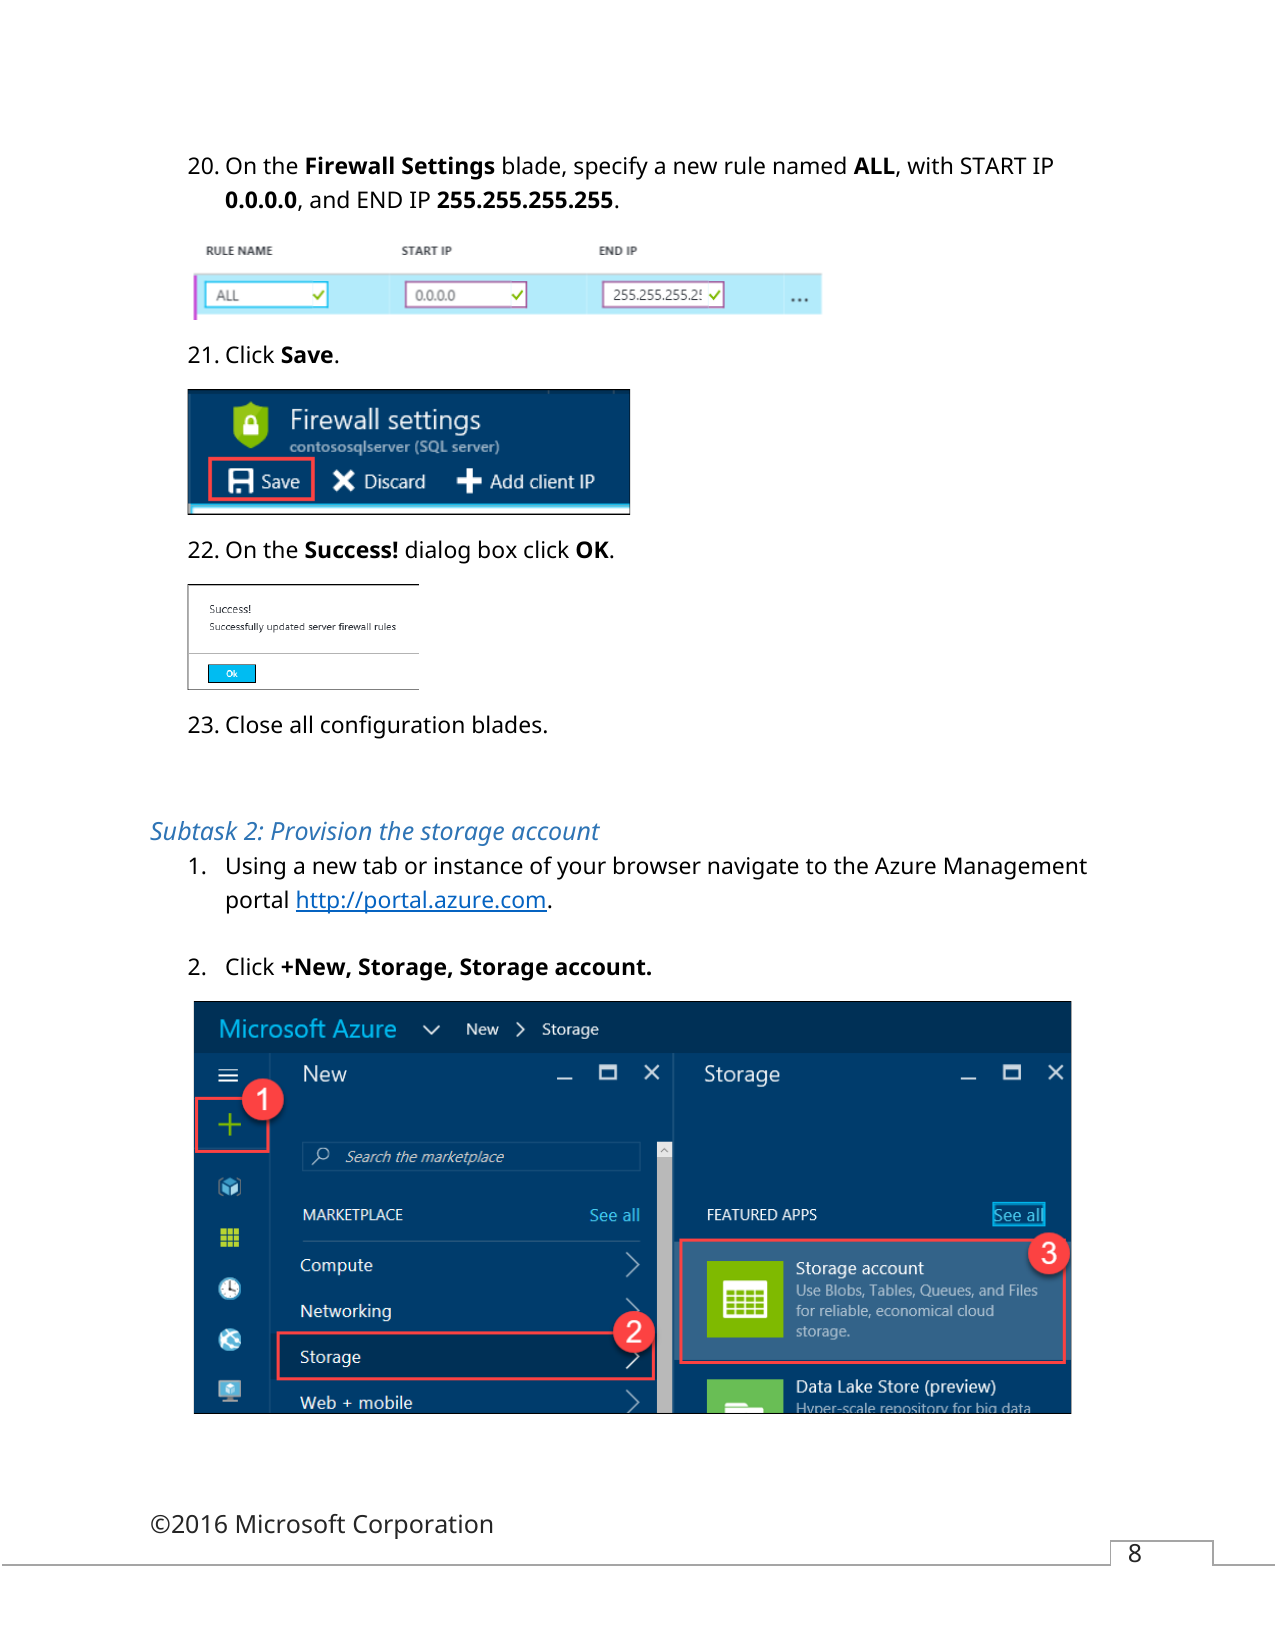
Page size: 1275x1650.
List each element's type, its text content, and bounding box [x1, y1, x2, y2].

list Click +New, Storage, Storage account. [187, 951, 1125, 982]
picture [193, 1001, 1072, 1414]
list Using a new tab or instance of your browser navigate to the Azure Management portal http://portal.azure.com. [187, 850, 1125, 949]
picture [187, 389, 630, 515]
subtitle Subtask 2: Provision the storage account [150, 813, 1125, 847]
list On the Firewall Settings blade, specify a new rule named ALL, with START IP 0.0.0.0, and END IP 255.255.255.255. [187, 150, 1125, 215]
list On the Success! dialog box click OK. [187, 534, 1125, 565]
picture [187, 234, 831, 320]
list Click Save. [187, 339, 1125, 370]
list Close all configuration blades. [187, 709, 1125, 741]
picture [187, 584, 419, 690]
